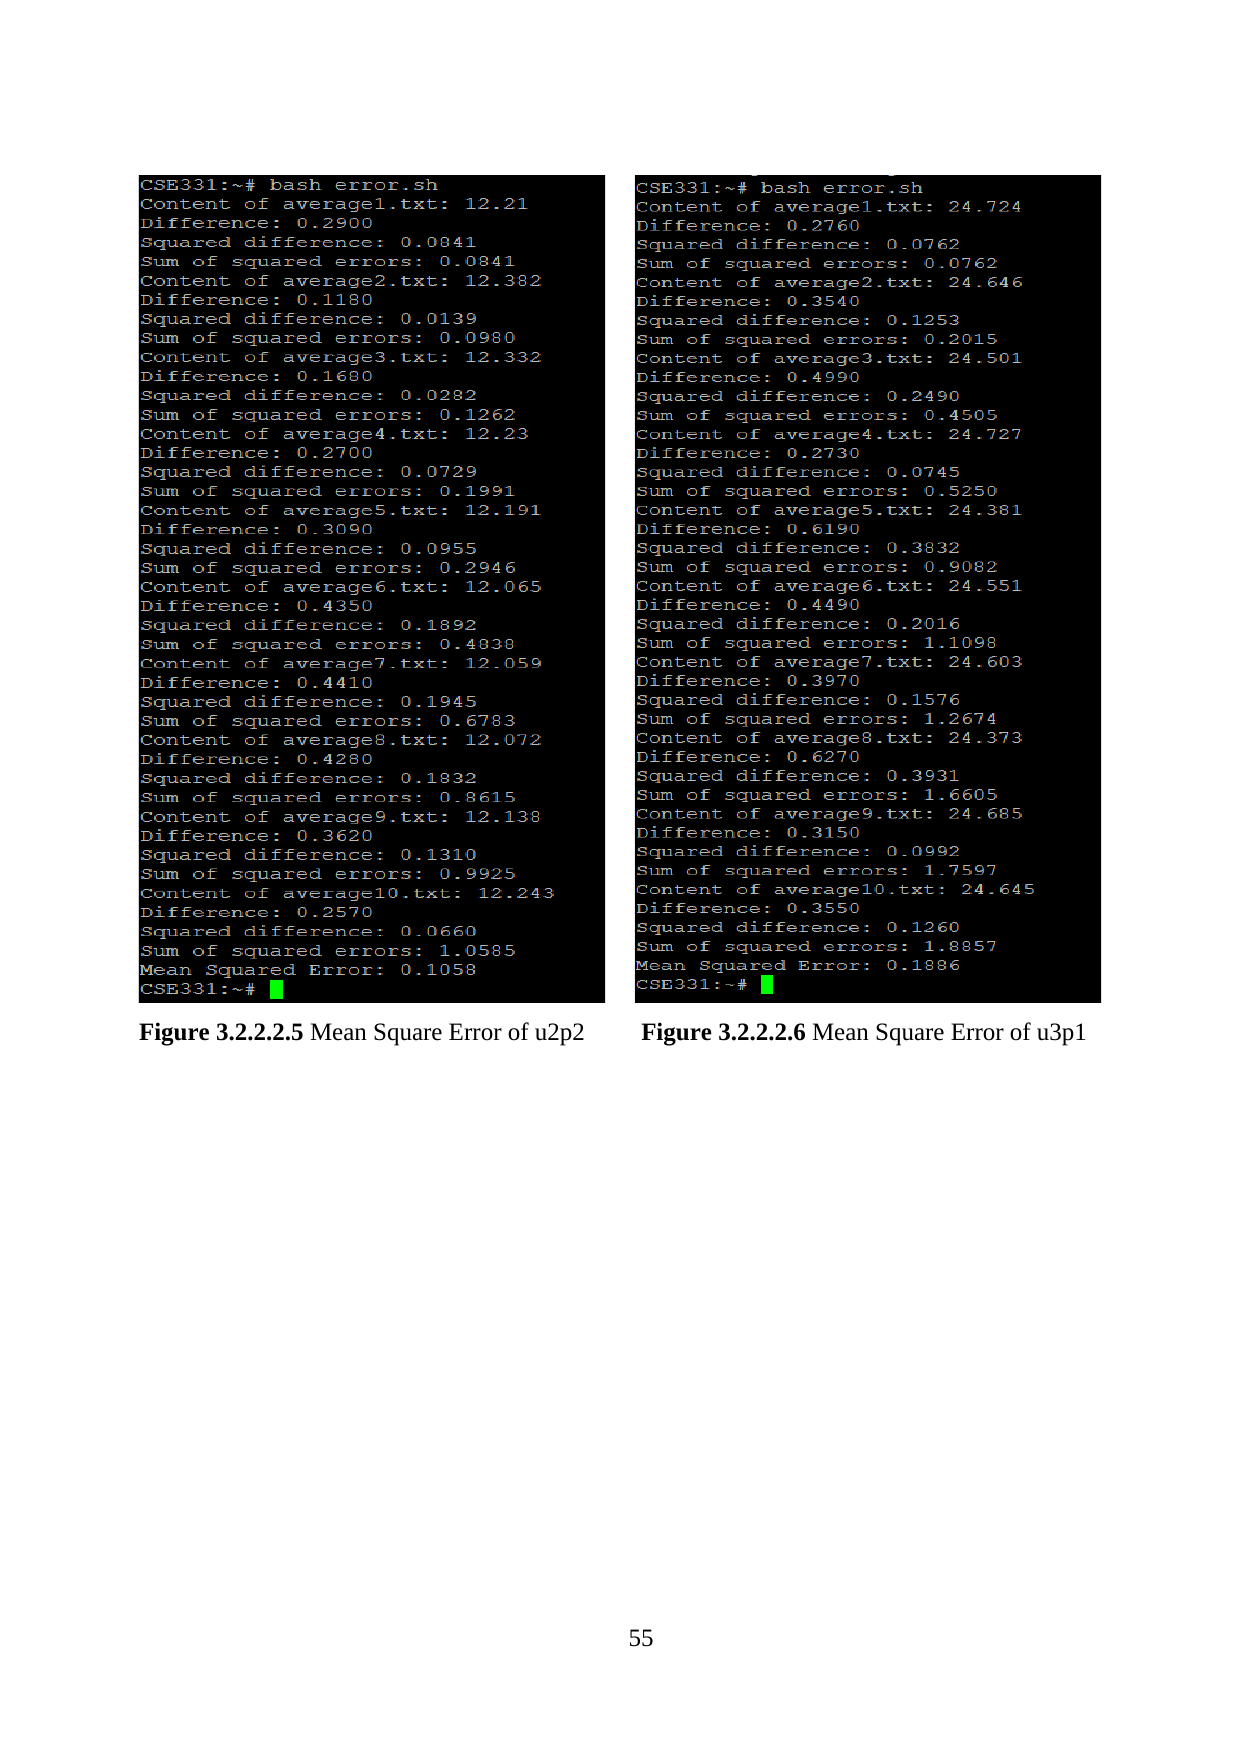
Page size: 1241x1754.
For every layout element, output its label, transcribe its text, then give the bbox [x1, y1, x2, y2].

picture [634, 175, 1102, 1003]
picture [138, 175, 605, 1003]
